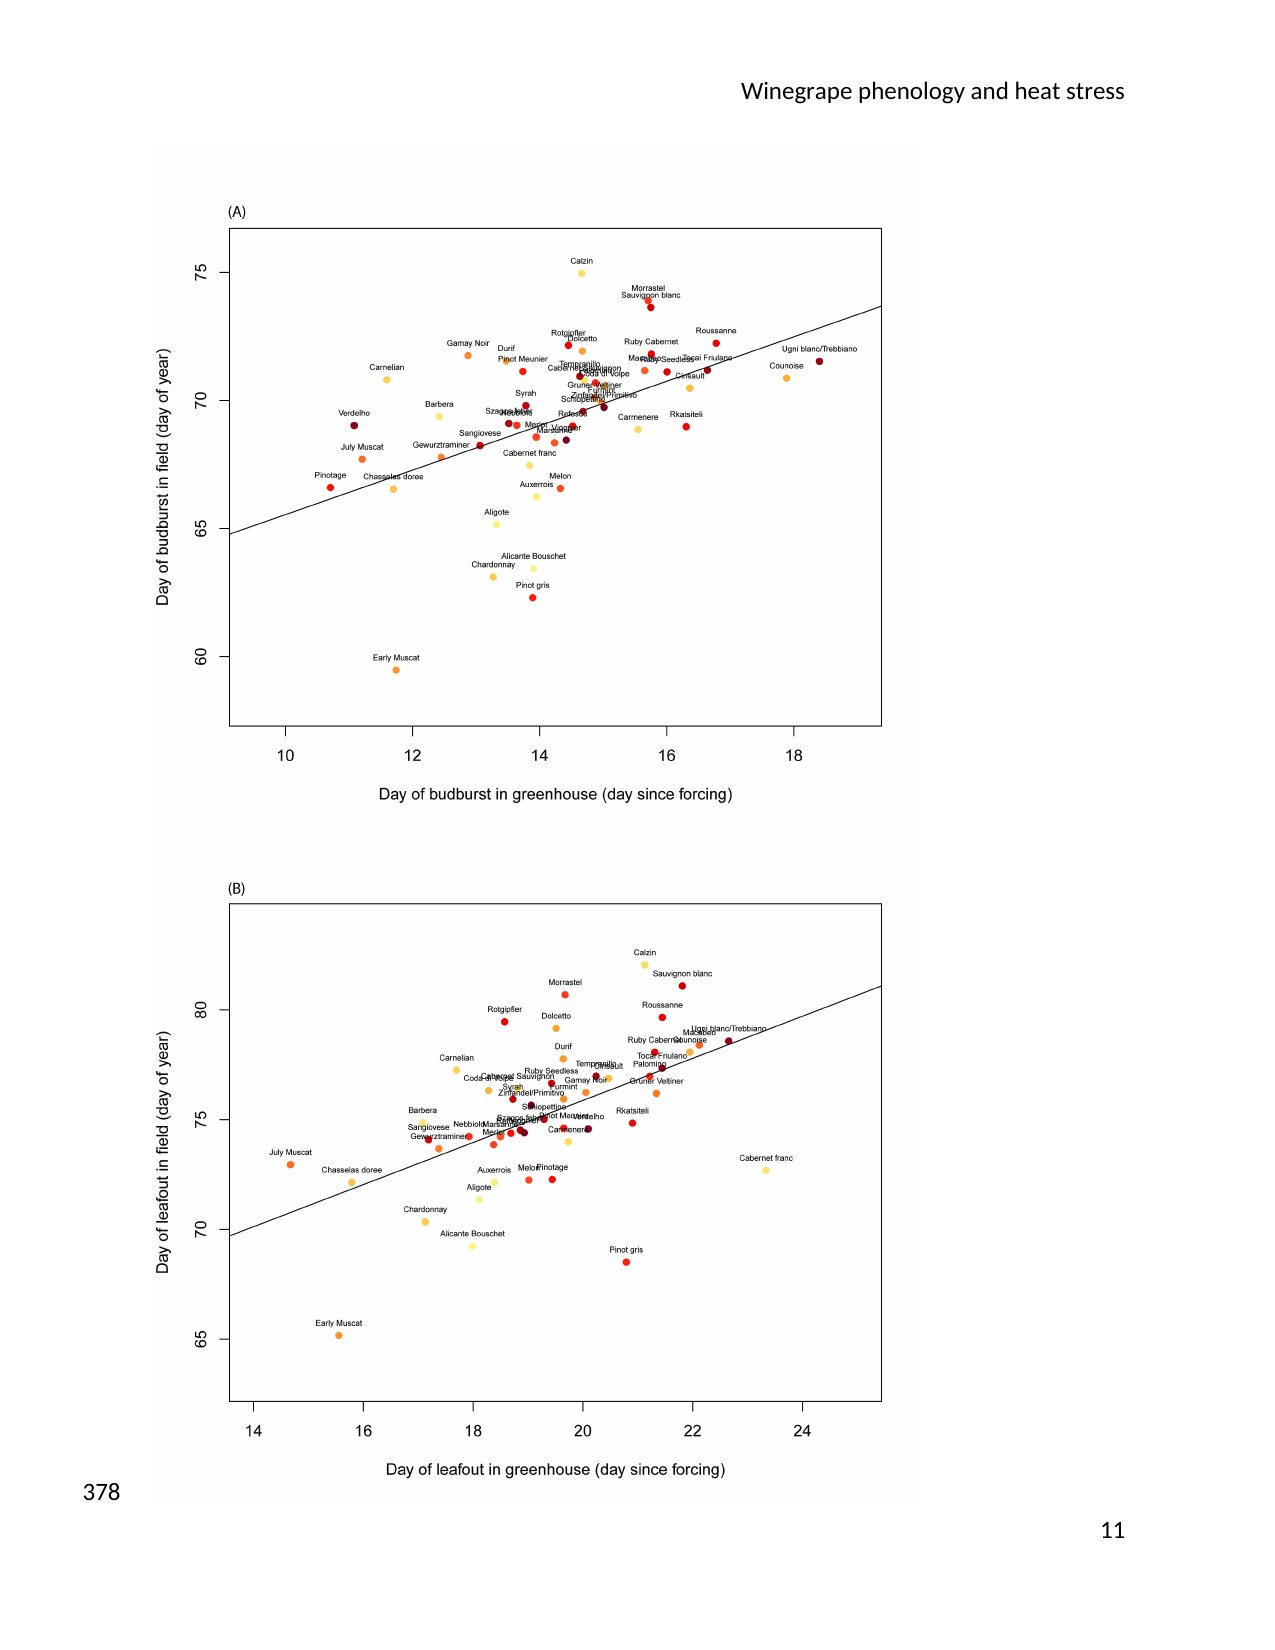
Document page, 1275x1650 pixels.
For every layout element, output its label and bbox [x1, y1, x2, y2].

picture [150, 150, 922, 1500]
